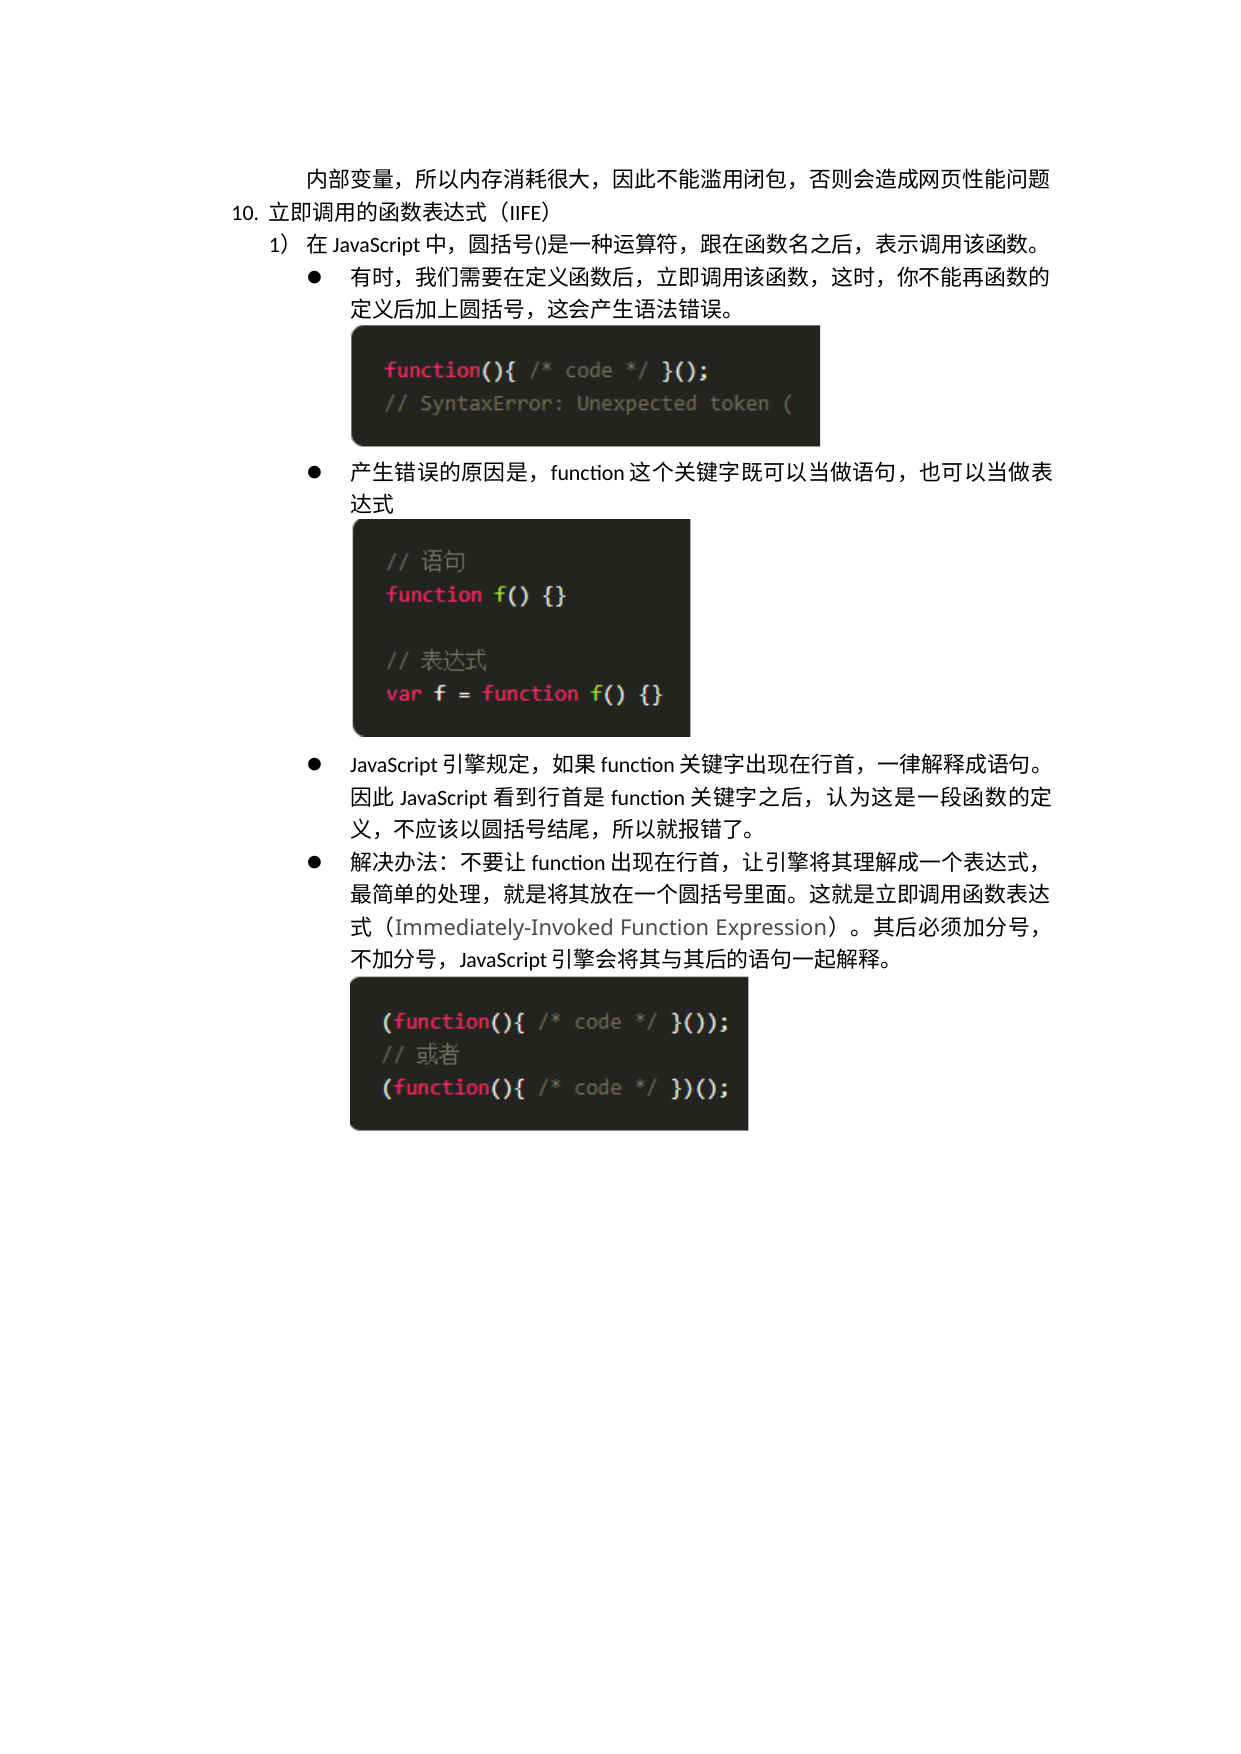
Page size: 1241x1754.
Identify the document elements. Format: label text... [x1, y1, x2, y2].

list 有时，我们需要在定义函数后，立即调用该函数，这时，你不能再函数的定义后加上圆括号，这会产生语法错误。 [306, 259, 1053, 324]
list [269, 162, 1053, 194]
picture [350, 519, 691, 737]
picture [350, 324, 821, 453]
list JavaScript引擎规定，如果function关键字出现在行首，一律解释成语句。因此JavaScript看到行首是function关键字之后，认为这是一段函数的定义，不应该以圆括号结尾，所以就报错了。 [306, 747, 1053, 844]
list 立即调用的函数表达式（IIFE） [231, 194, 1053, 227]
list 解决办法：不要让function出现在行首，让引擎将其理解成一个表达式，最简单的处理，就是将其放在一个圆括号里面。这就是立即调用函数表达式（Immediately-Invoked Function Expression）。其后必须加分号，不加分号，JavaScript引擎会将其与其后的语句一起解释。 [306, 844, 1053, 974]
list 在JavaScript中，圆括号()是一种运算符，跟在函数名之后，表示调用该函数。 [269, 227, 1053, 259]
list 产生错误的原因是，function这个关键字既可以当做语句，也可以当做表达式 [306, 454, 1053, 519]
picture [350, 974, 749, 1134]
